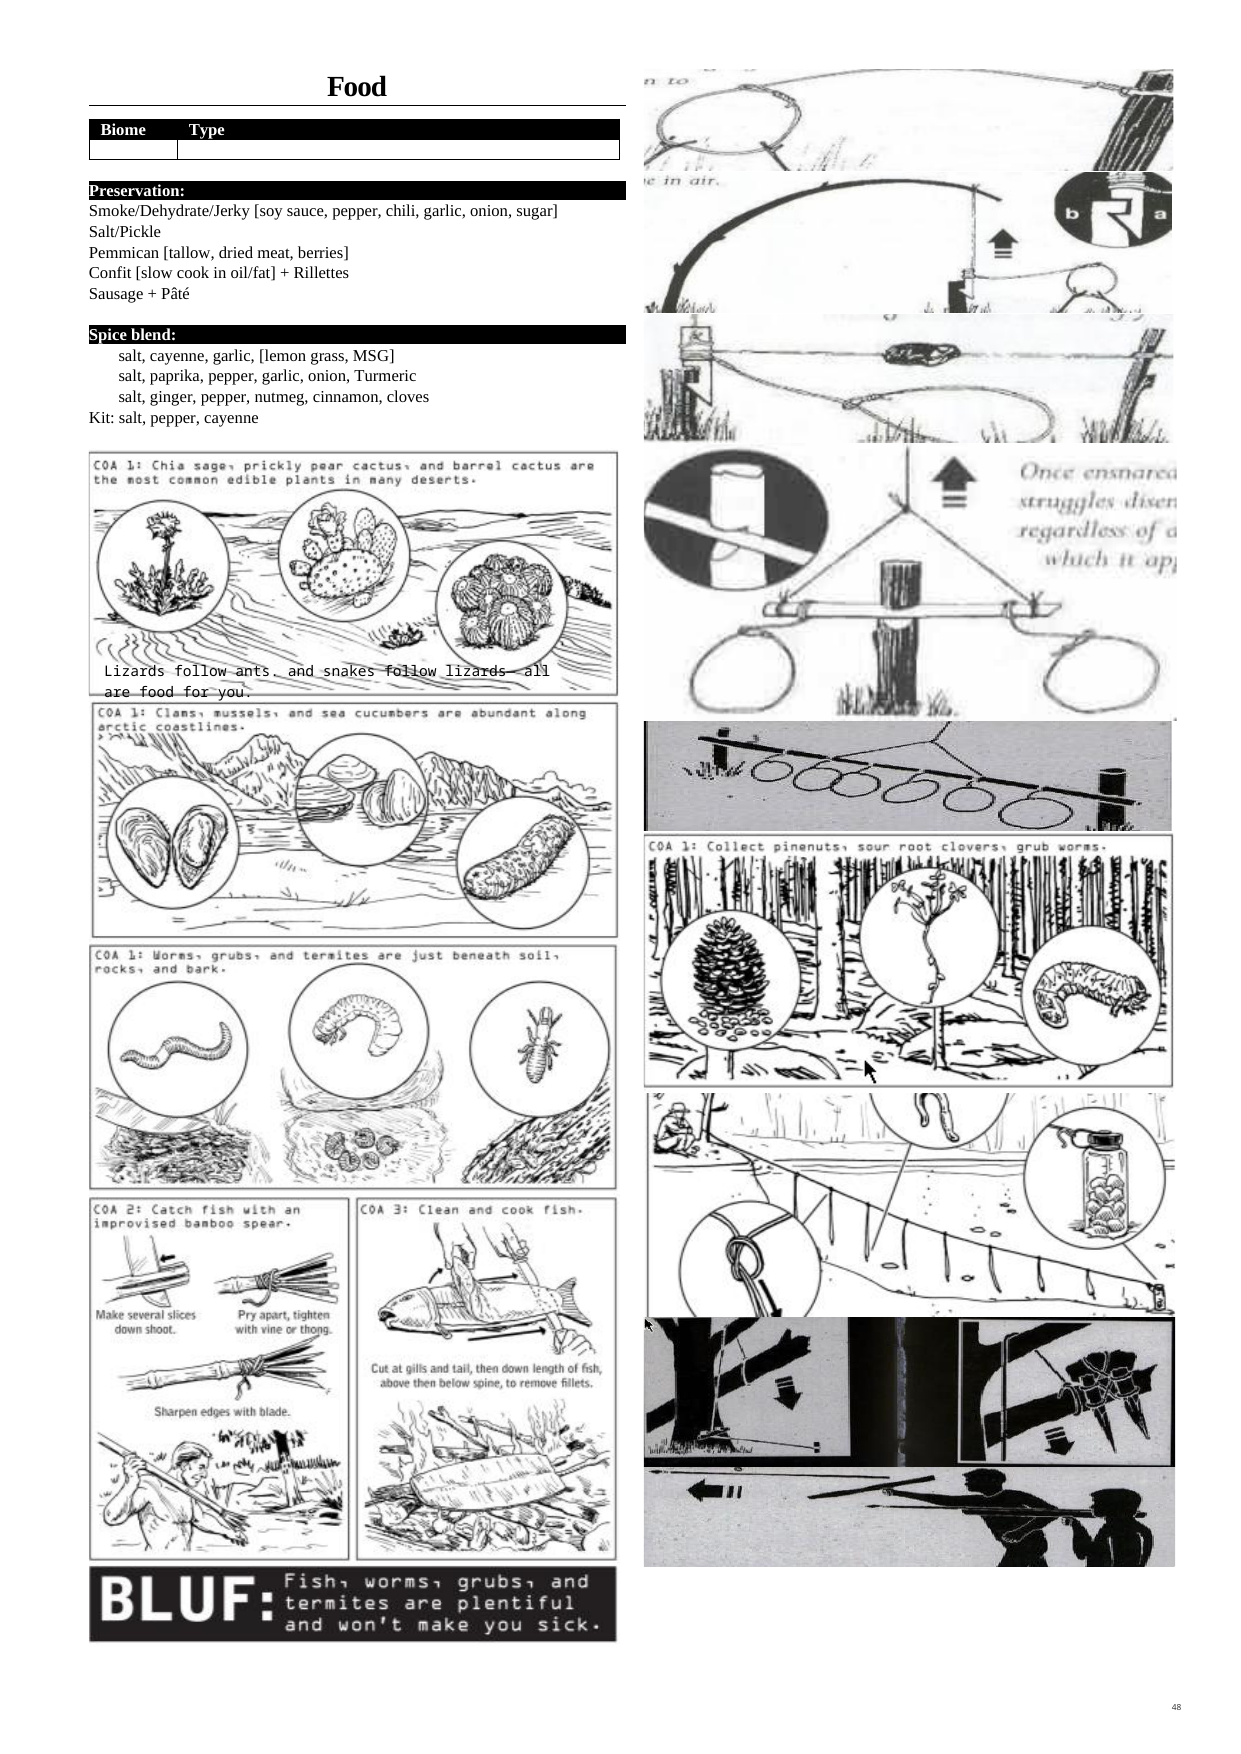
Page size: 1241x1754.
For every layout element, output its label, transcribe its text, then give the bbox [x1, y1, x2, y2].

picture [643, 314, 1177, 831]
picture [643, 1093, 1176, 1567]
subtitle Spice blend: [89, 325, 626, 344]
picture [643, 832, 1176, 1092]
picture [88, 943, 621, 1647]
picture [88, 448, 621, 699]
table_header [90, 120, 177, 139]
text Pemmican [tallow, dried meat, berries] [89, 242, 626, 262]
text Smoke/Dehydrate/Jerky [soy sauce, pepper, chili, garlic, onion, sugar] [89, 201, 626, 220]
subtitle Food [89, 69, 626, 105]
text Confit [slow cook in oil/fat] + Rillettes [89, 263, 626, 282]
text Sausage + Pâté [89, 284, 626, 303]
picture [643, 172, 1172, 313]
text salt, paprika, pepper, garlic, onion, Turmeric [118, 366, 626, 385]
picture [88, 700, 621, 942]
text Salt/Pickle [89, 222, 626, 241]
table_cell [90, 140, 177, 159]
text Kit: salt, pepper, cayenne [89, 407, 626, 427]
text salt, ginger, pepper, nutmeg, cinnamon, cloves [118, 387, 626, 406]
subtitle Preservation: [89, 181, 626, 200]
picture [643, 69, 1174, 171]
text salt, cayenne, garlic, [lemon grass, MSG] [118, 346, 626, 365]
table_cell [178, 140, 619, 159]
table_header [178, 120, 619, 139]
